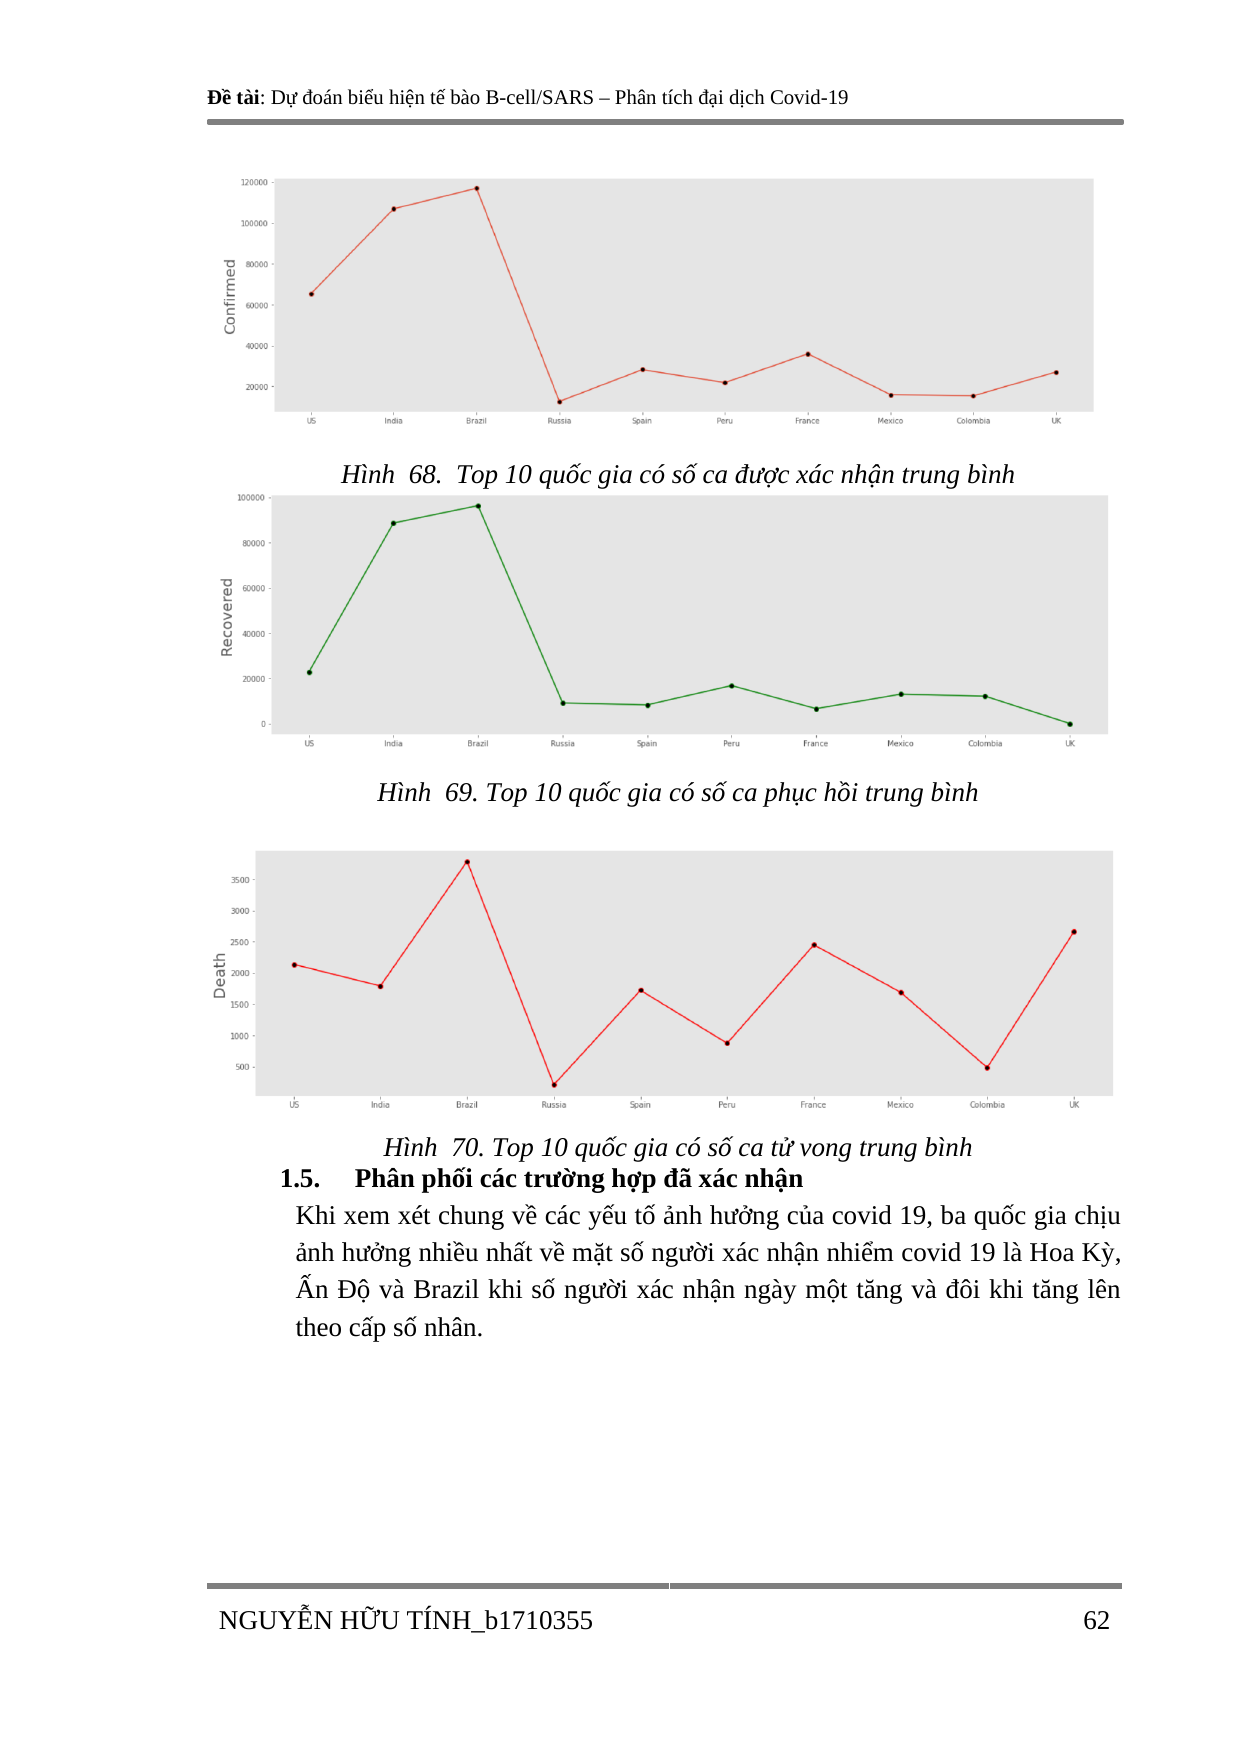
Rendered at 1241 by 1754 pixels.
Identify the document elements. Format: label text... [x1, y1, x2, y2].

subtitle Phân phối các trường hợp đã xác nhận [279, 1162, 1122, 1193]
text Hình 69. Top 10 quốc gia có số ca phục hồi trung bình [207, 776, 1122, 807]
picture [206, 844, 1123, 1113]
text Khi xem xét chung về các yếu tố ảnh hưởng của covid 19, ba quốc gia chịu ảnh hưởng nhiều nhất về mặt số người xác nhận nhiểm covid 19 là Hoa Kỳ, Ấn Độ và Brazil khi số người xác nhận ngày một tăng và đôi khi tăng lên theo cấp số nhân. [295, 1199, 1122, 1342]
text Hình 70. Top 10 quốc gia có số ca tử vong trung bình [207, 1131, 1122, 1162]
text Hình 68. Top 10 quốc gia có số ca được xác nhận trung bình [207, 458, 1122, 489]
picture [206, 177, 1123, 440]
picture [206, 489, 1123, 758]
